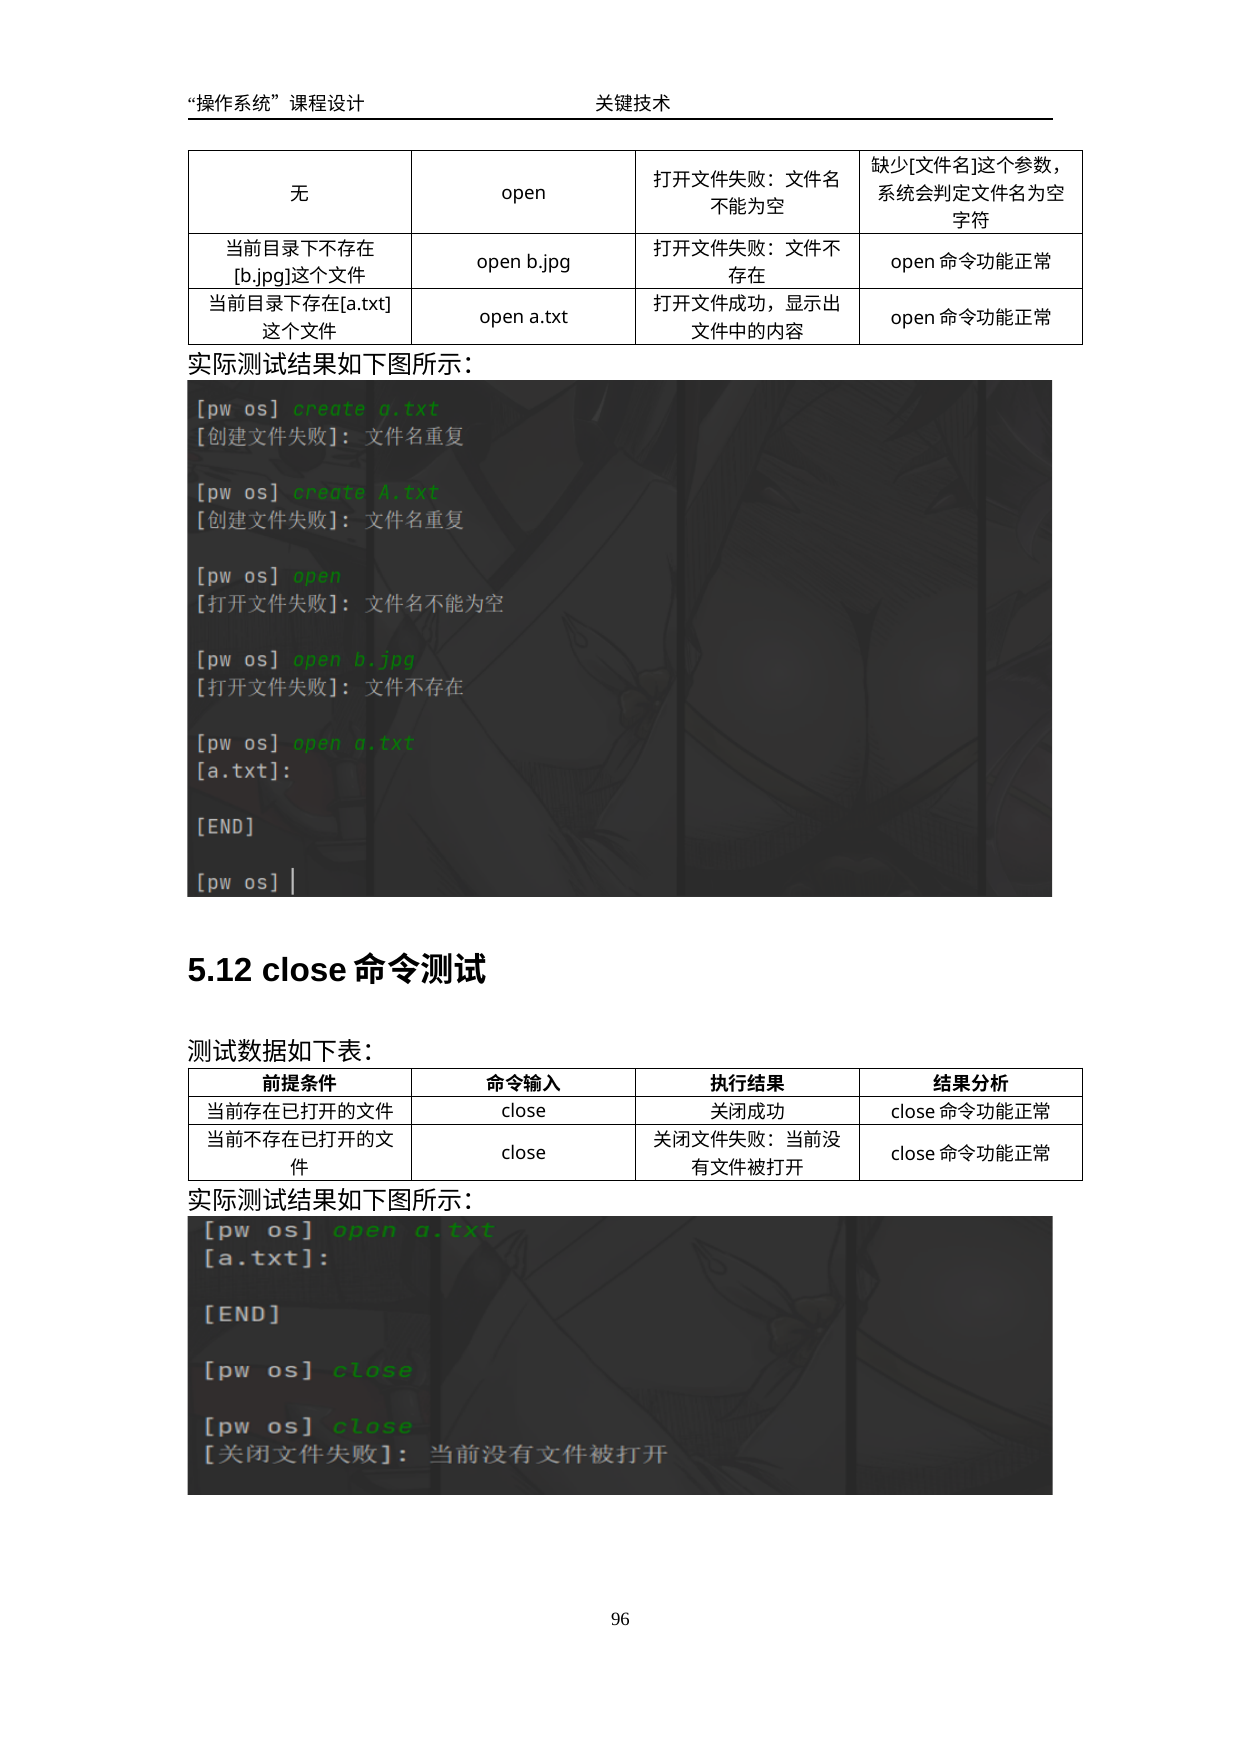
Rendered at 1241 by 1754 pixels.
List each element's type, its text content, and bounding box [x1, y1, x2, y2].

table_cell close [412, 1097, 635, 1124]
text 实际测试结果如下图所示： [187, 345, 1053, 380]
table_cell 关闭文件失败：当前没有文件被打开 [636, 1125, 859, 1179]
table_cell open命令功能正常 [860, 234, 1082, 288]
subtitle 5.12 close命令测试 [187, 942, 1053, 991]
picture [187, 380, 1053, 897]
table_cell 当前目录下存在[a.txt]这个文件 [189, 289, 411, 343]
picture [187, 1216, 1053, 1495]
table_cell open b.jpg [412, 234, 635, 288]
table_header 命令输入 [412, 1069, 635, 1096]
table_header 前提条件 [189, 1069, 411, 1096]
table_cell open命令功能正常 [860, 289, 1082, 343]
table_cell open [412, 151, 635, 233]
table_cell close [412, 1125, 635, 1179]
table_cell open a.txt [412, 289, 635, 343]
table_cell 当前不存在已打开的文件 [189, 1125, 411, 1179]
table_cell close命令功能正常 [860, 1125, 1082, 1179]
table_cell 当前存在已打开的文件 [189, 1097, 411, 1124]
table_header 执行结果 [636, 1069, 859, 1096]
table_cell close命令功能正常 [860, 1097, 1082, 1124]
table_cell 关闭成功 [636, 1097, 859, 1124]
text 测试数据如下表： [187, 1031, 1053, 1068]
table_cell 缺少[文件名]这个参数，系统会判定文件名为空字符 [860, 151, 1082, 233]
table_cell 打开文件失败：文件名不能为空 [636, 151, 859, 233]
text 实际测试结果如下图所示： [187, 1181, 1053, 1216]
table_cell 打开文件成功，显示出文件中的内容 [636, 289, 859, 343]
table_cell 当前目录下不存在[b.jpg]这个文件 [189, 234, 411, 288]
table_cell 打开文件失败：文件不存在 [636, 234, 859, 288]
table_header 结果分析 [860, 1069, 1082, 1096]
table_cell 无 [189, 151, 411, 233]
